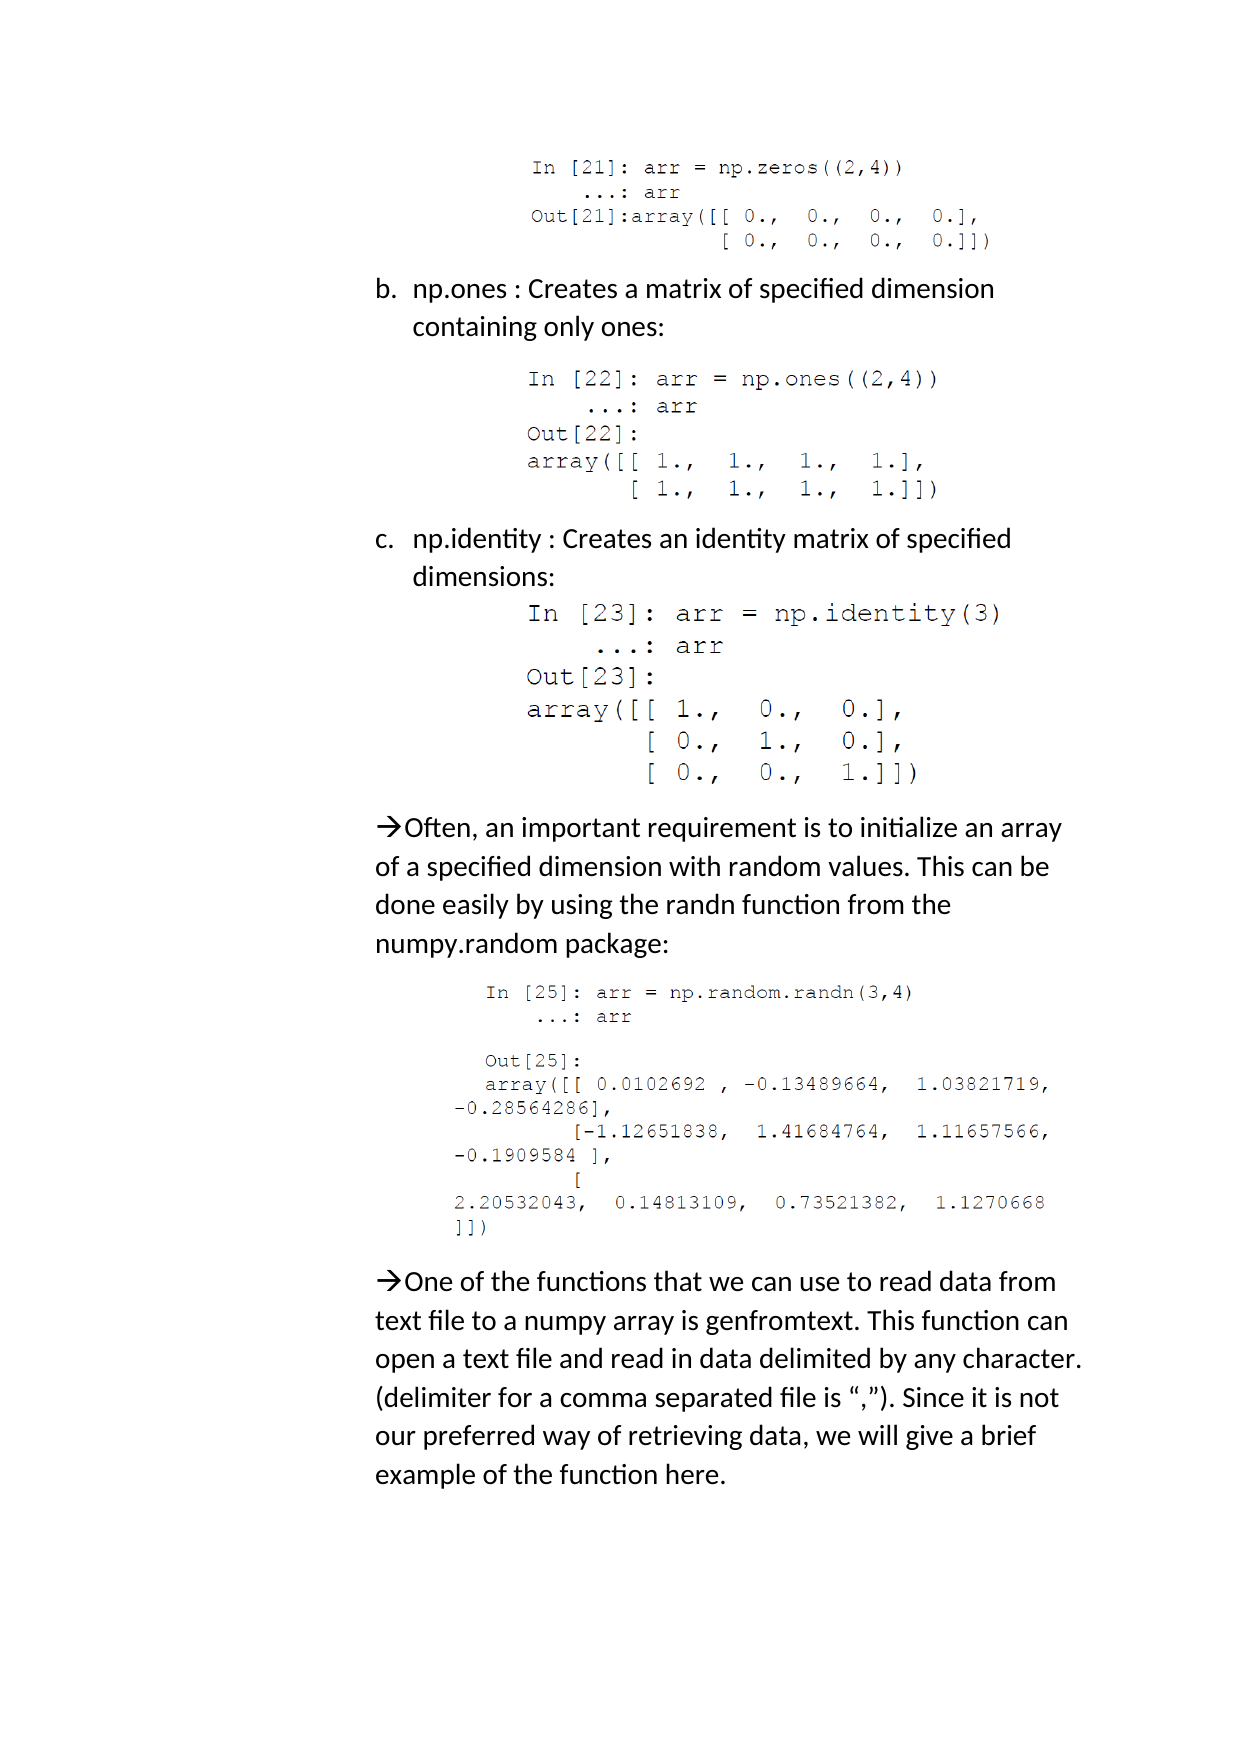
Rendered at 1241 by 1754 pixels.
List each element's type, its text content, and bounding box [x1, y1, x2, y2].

picture [525, 363, 946, 501]
text Often, an important requirement is to initialize an array of a specified dimension with random values. This can be done easily by using the randn function from the numpy.random package: [375, 809, 1090, 961]
text One of the functions that we can use to read data from text file to a numpy array is genfromtext. This function can open a text file and read in data delimited by any character. (delimiter for a comma separated file is “,”). Since it is not our preferred way of retrieving data, we will give a brief example of the function here. [375, 1263, 1090, 1491]
picture [525, 150, 993, 252]
list np.identity : Creates an identity matrix of specified dimensions: [375, 520, 1090, 594]
picture [450, 980, 1061, 1244]
list np.ones : Creates a matrix of specified dimension containing only ones: [375, 270, 1090, 344]
picture [525, 596, 1003, 791]
